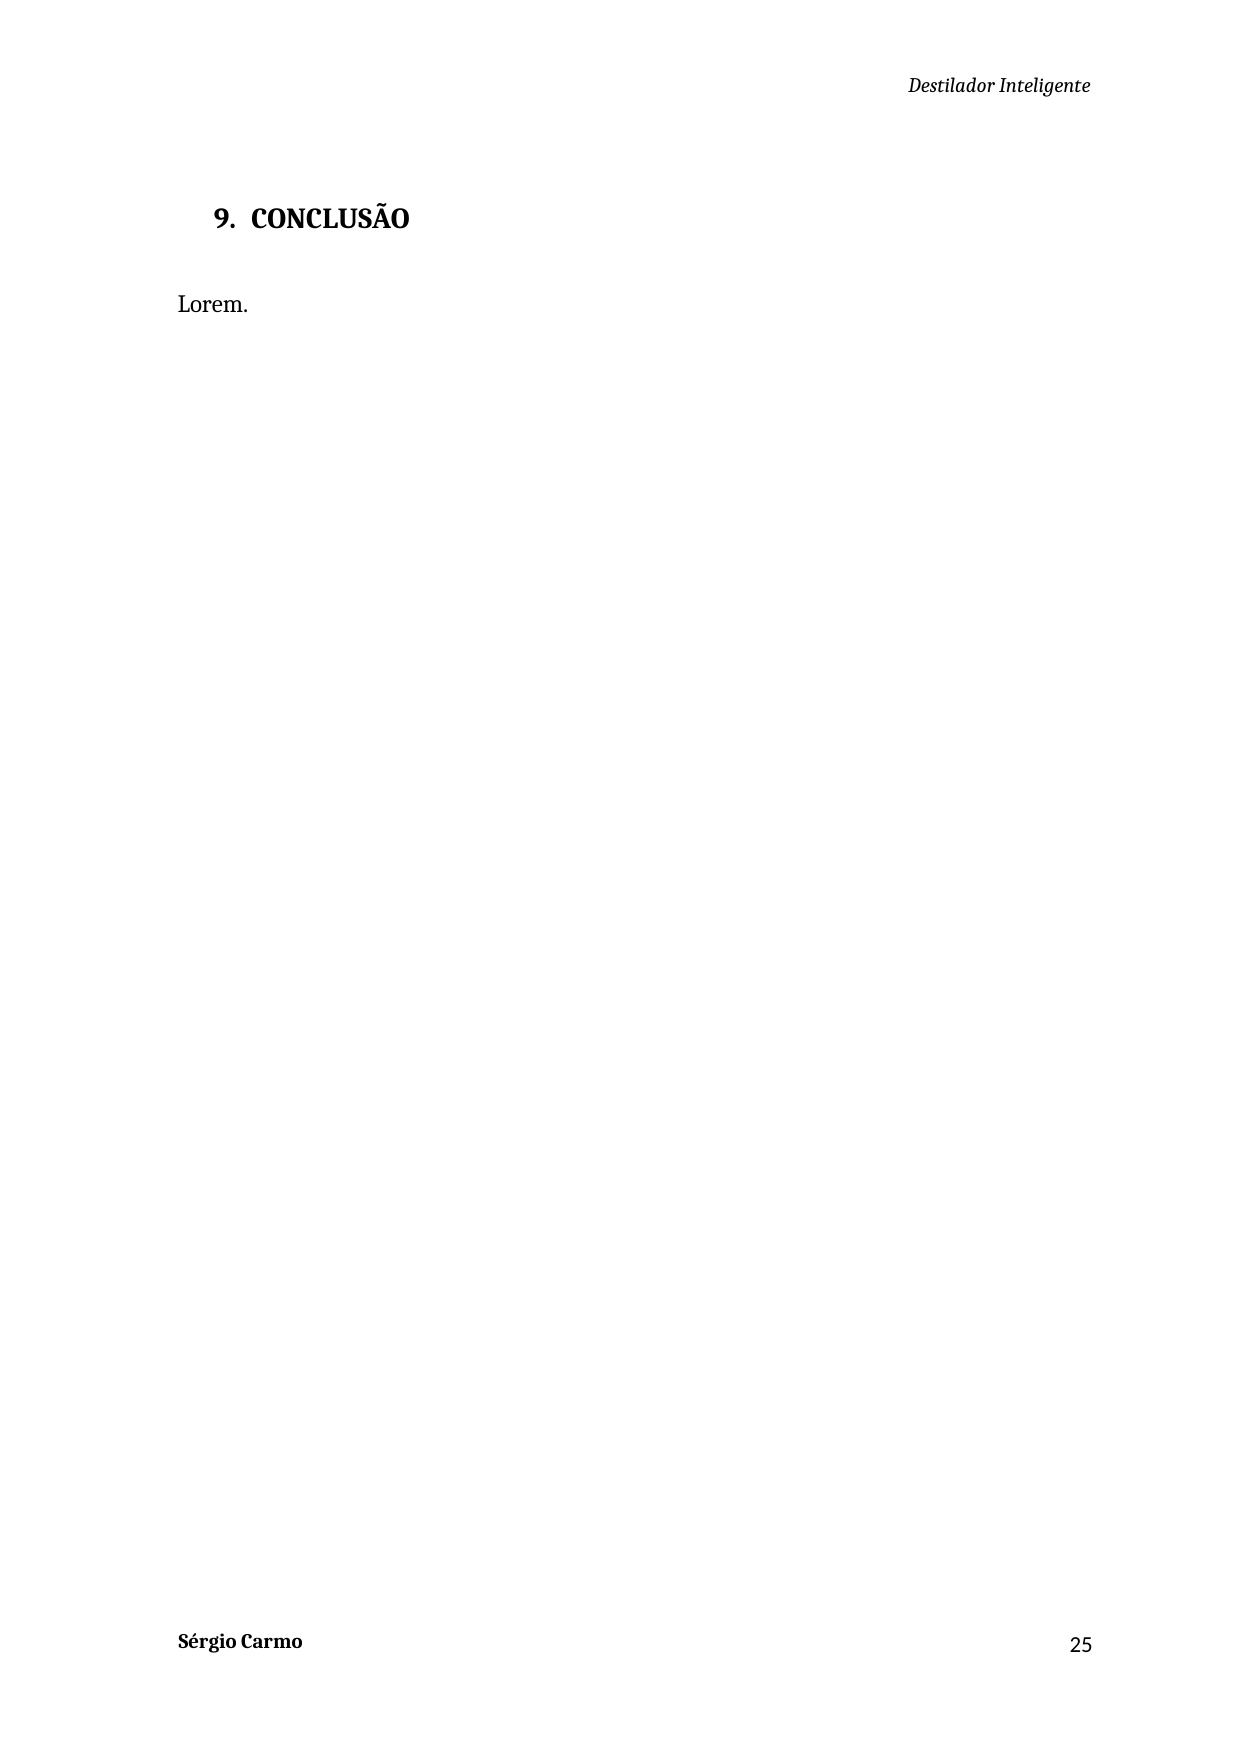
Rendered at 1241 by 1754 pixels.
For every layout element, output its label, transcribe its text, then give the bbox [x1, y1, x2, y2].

text Lorem. [177, 290, 1092, 319]
text CONCLUSÃO [213, 202, 1092, 236]
